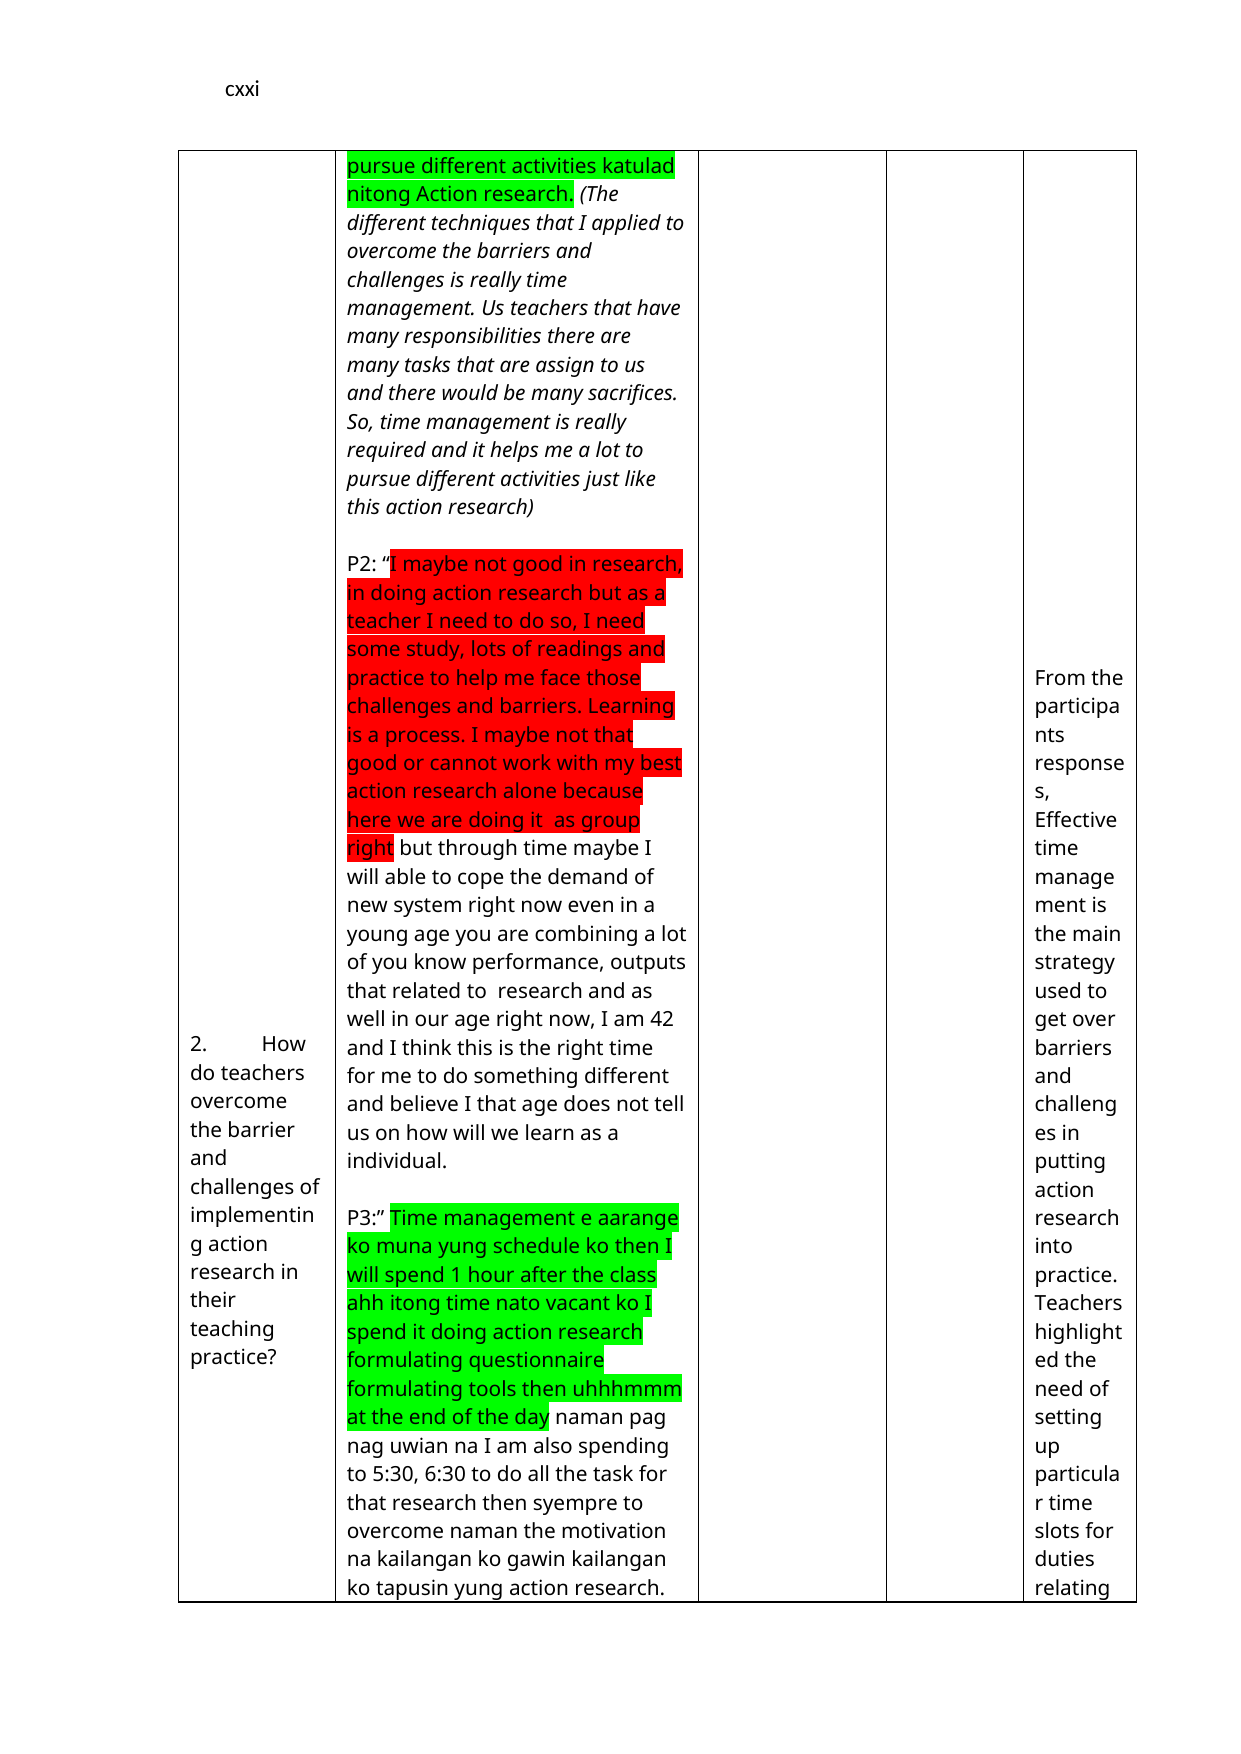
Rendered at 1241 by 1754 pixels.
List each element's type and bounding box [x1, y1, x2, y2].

table_header [336, 151, 698, 1601]
table_header [1024, 151, 1136, 1601]
table_header [179, 151, 335, 1601]
table_header [887, 151, 1023, 1601]
table_header [699, 151, 886, 1601]
